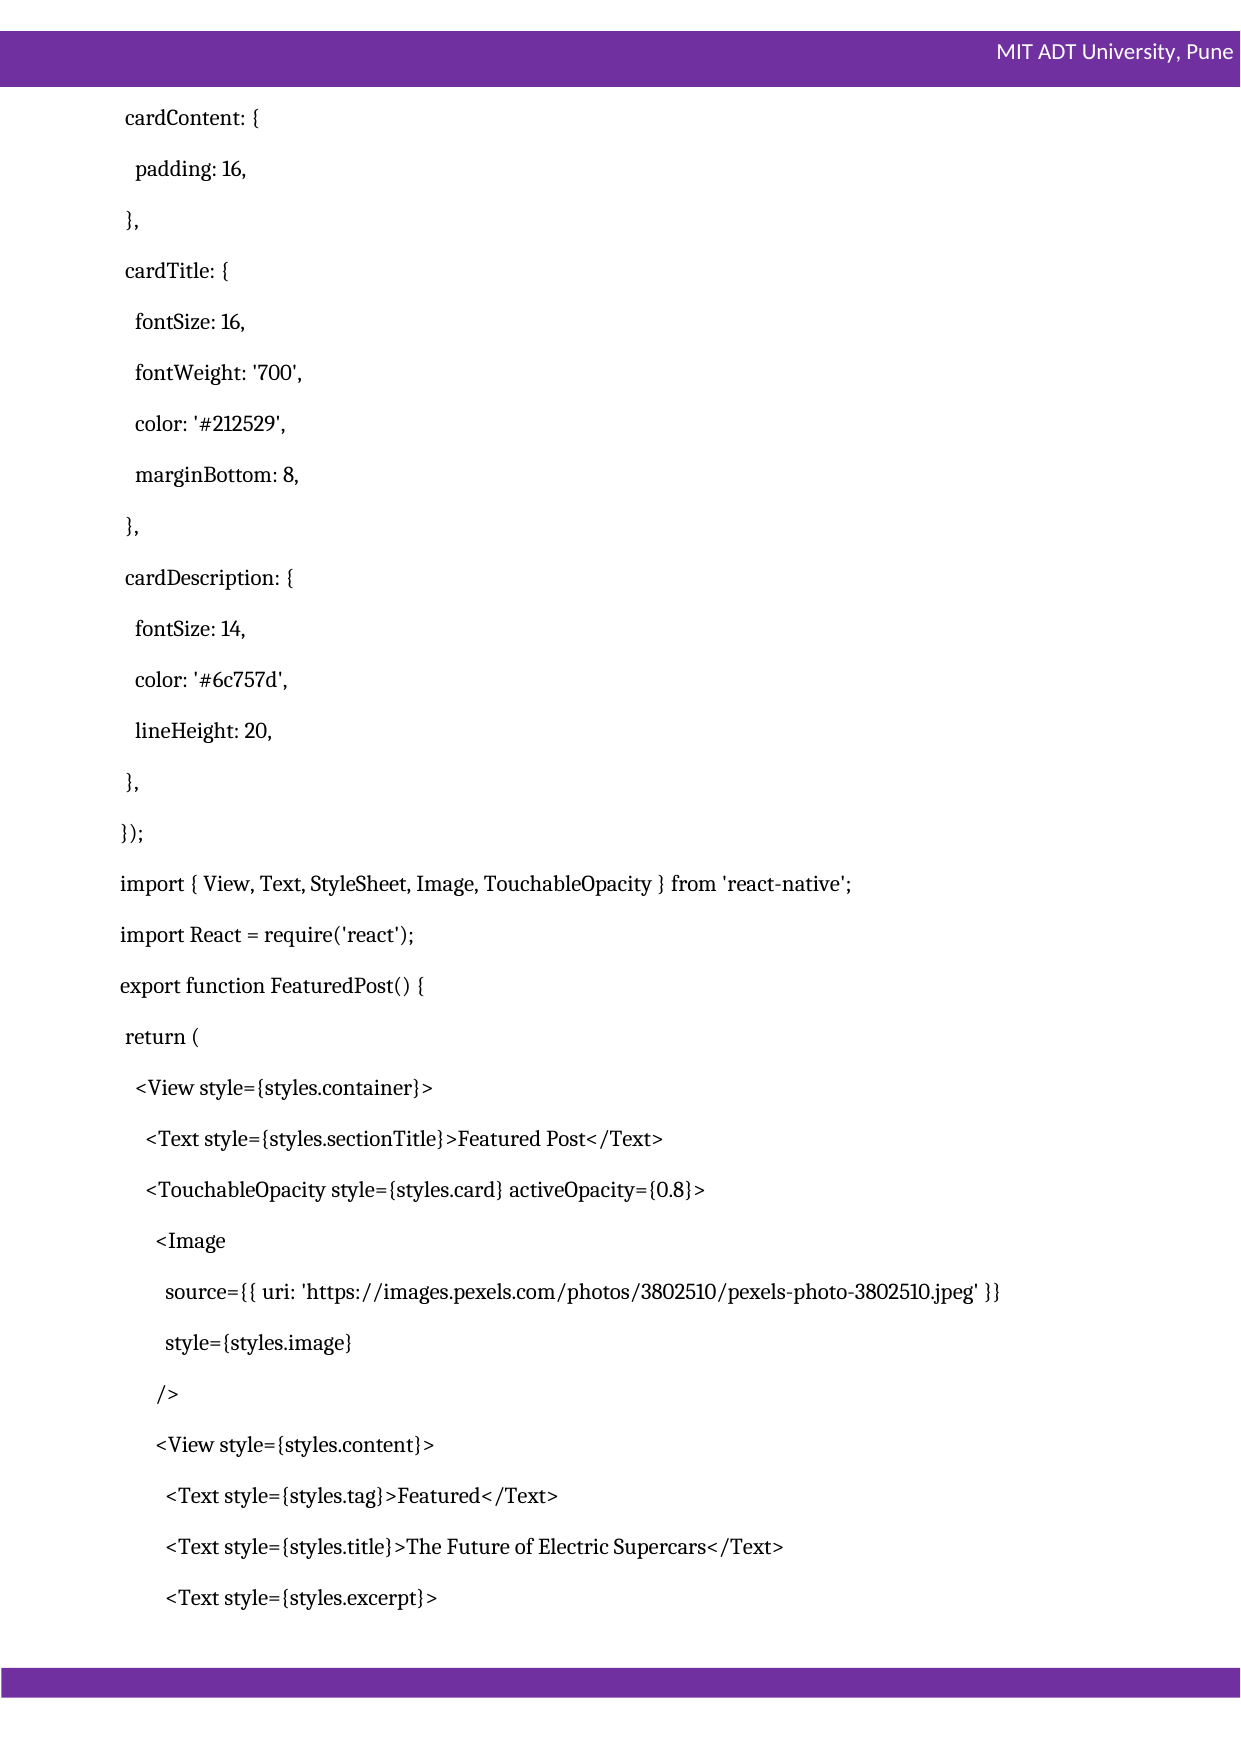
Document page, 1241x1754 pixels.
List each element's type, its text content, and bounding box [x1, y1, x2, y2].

text <View style={styles.content}> [120, 1432, 1195, 1458]
text }, [120, 513, 1195, 540]
text style={styles.image} [120, 1330, 1195, 1356]
text import React = require('react'); [120, 922, 1195, 948]
text <Text style={styles.sectionTitle}>Featured Post</Text> [120, 1126, 1195, 1152]
text cardContent: { [120, 105, 1195, 131]
text cardTitle: { [120, 258, 1195, 284]
text <Text style={styles.excerpt}> [120, 1585, 1195, 1612]
text export function FeaturedPost() { [120, 973, 1195, 999]
text }, [120, 768, 1195, 795]
text cardDescription: { [120, 564, 1195, 591]
text <TouchableOpacity style={styles.card} activeOpacity={0.8}> [120, 1177, 1195, 1203]
text source={{ uri: 'https://images.pexels.com/photos/3802510/pexels-photo-3802510.jpeg' }} [120, 1279, 1195, 1305]
text }, [120, 207, 1195, 233]
text fontSize: 16, [120, 309, 1195, 336]
text <Text style={styles.title}>The Future of Electric Supercars</Text> [120, 1534, 1195, 1561]
text import { View, Text, StyleSheet, Image, TouchableOpacity } from 'react-native'; [120, 871, 1195, 897]
text <Image [120, 1228, 1195, 1254]
text return ( [120, 1024, 1195, 1050]
text <View style={styles.container}> [120, 1075, 1195, 1101]
text marginBottom: 8, [120, 462, 1195, 489]
text color: '#212529', [120, 411, 1195, 438]
text <Text style={styles.tag}>Featured</Text> [120, 1483, 1195, 1509]
text lineHeight: 20, [120, 717, 1195, 744]
text fontSize: 14, [120, 615, 1195, 642]
text fontWeight: '700', [120, 360, 1195, 387]
text padding: 16, [120, 156, 1195, 182]
text /> [120, 1381, 1195, 1407]
text }); [120, 819, 1195, 846]
text color: '#6c757d', [120, 666, 1195, 693]
